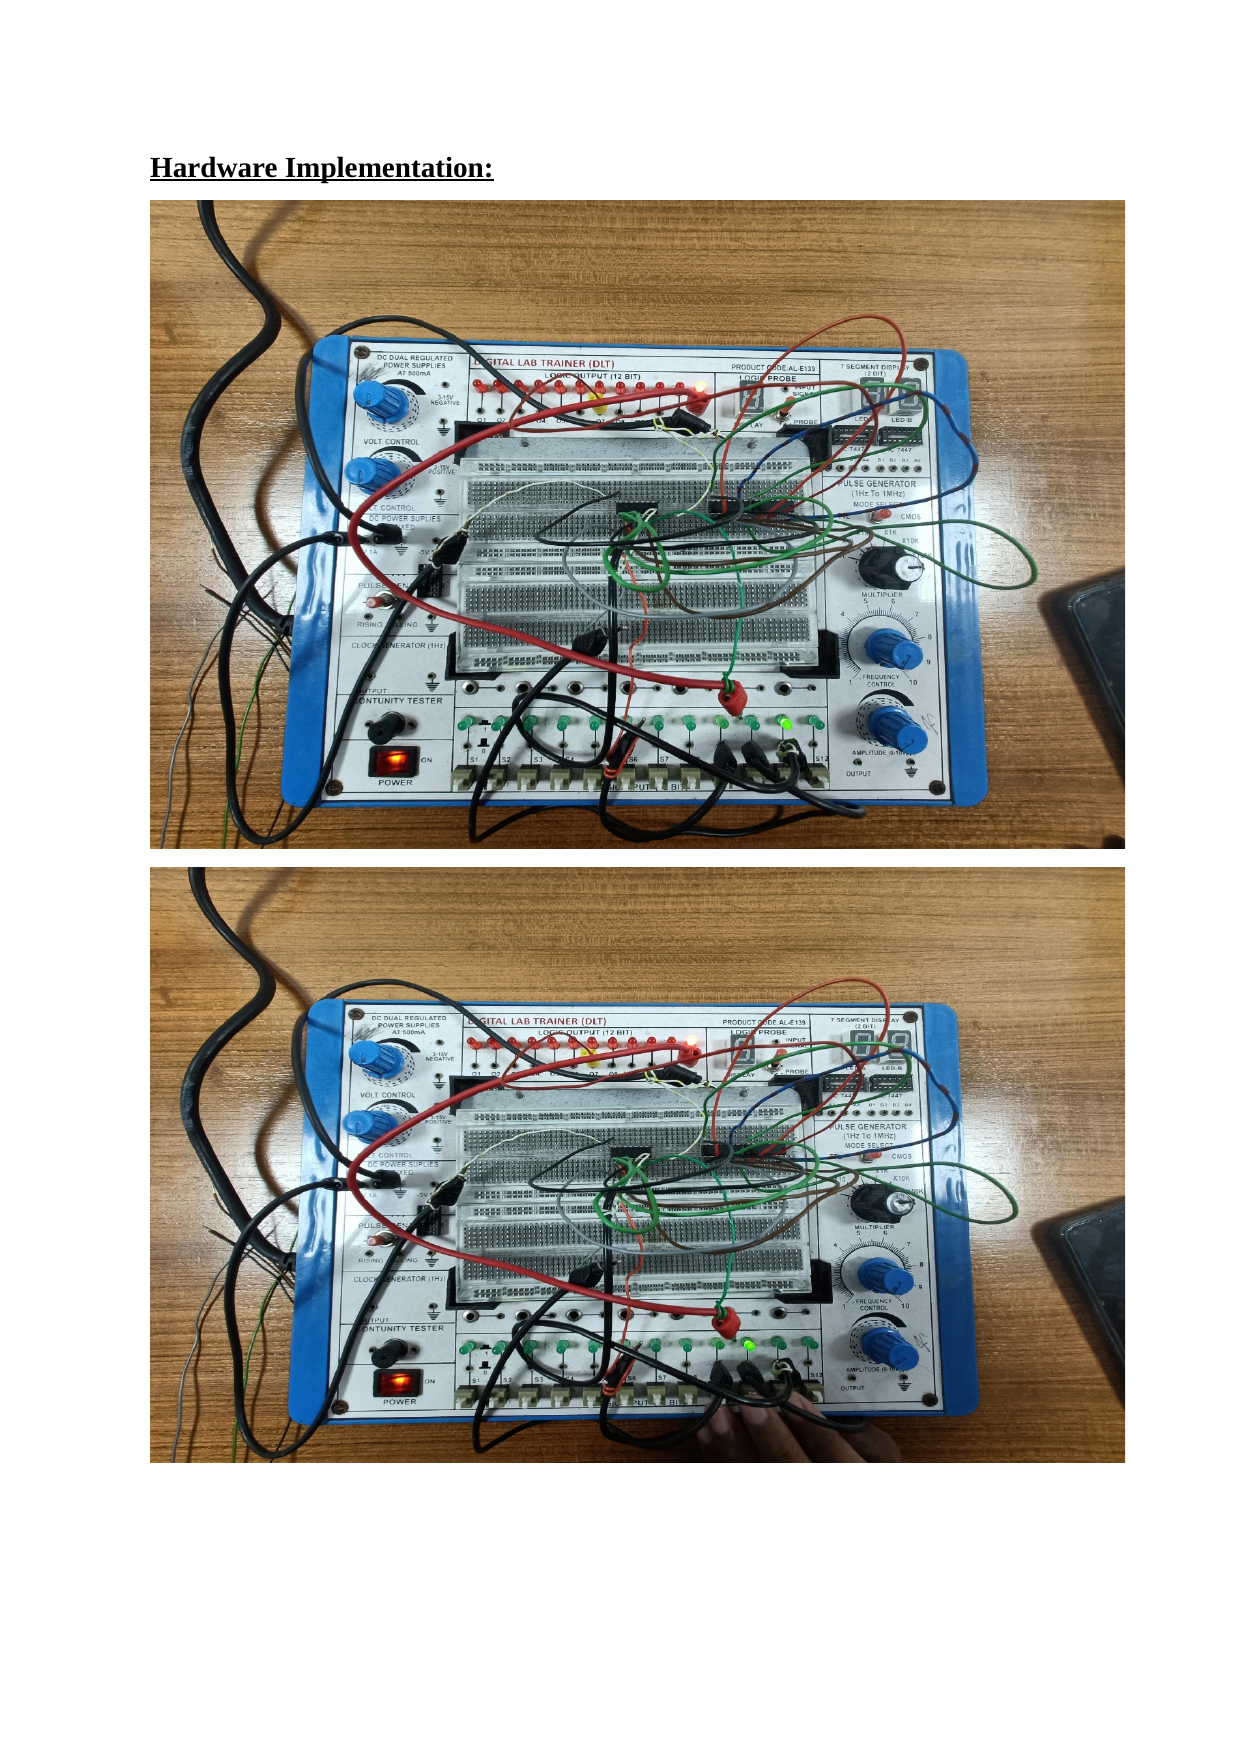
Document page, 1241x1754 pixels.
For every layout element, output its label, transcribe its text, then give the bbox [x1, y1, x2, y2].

picture [150, 867, 1125, 1463]
text Hardware Implementation: [150, 150, 1090, 183]
picture [150, 200, 1125, 849]
